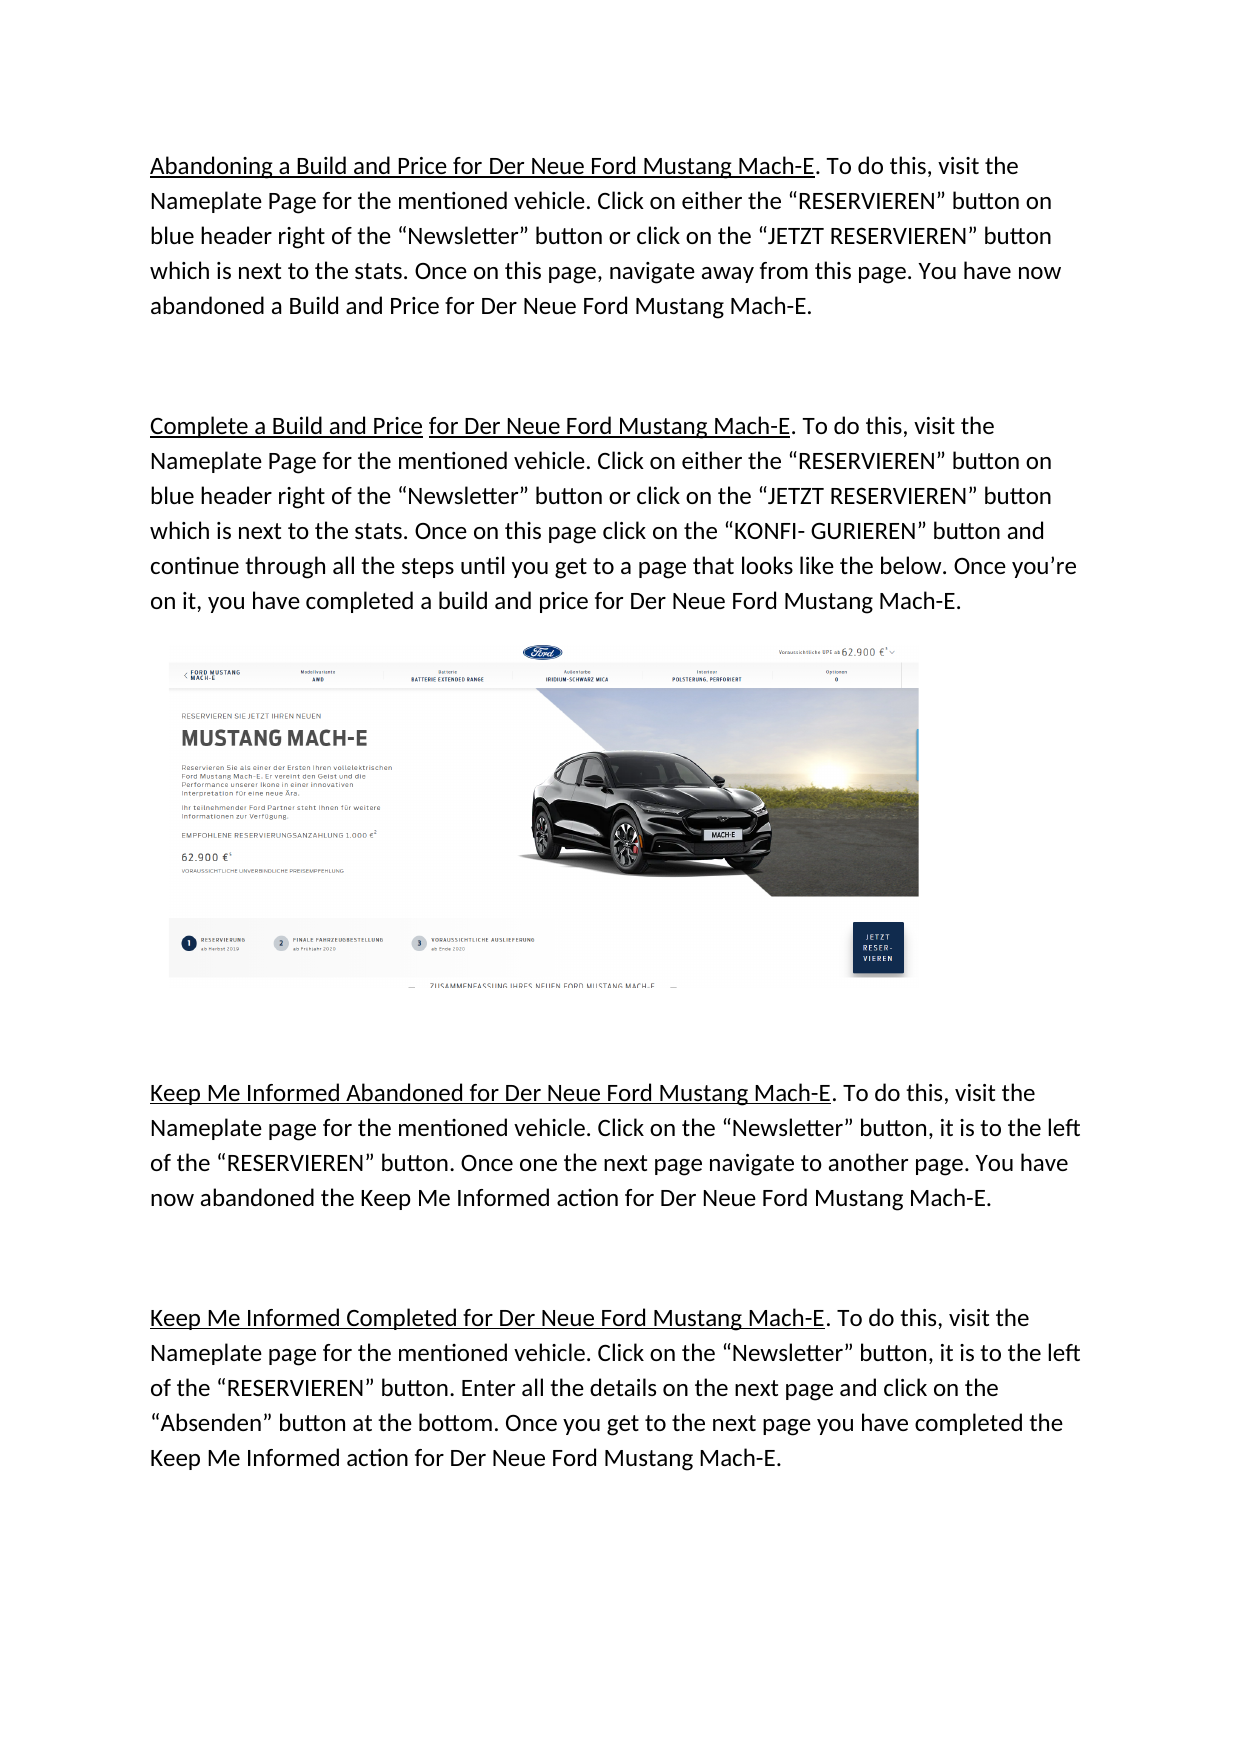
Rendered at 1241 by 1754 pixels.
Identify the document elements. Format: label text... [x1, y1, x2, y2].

text Keep Me Informed Completed for Der Neue Ford Mustang Mach-E. To do this, visit the Nameplate page for the mentioned vehicle. Click on the “Newsletter” button, it is to the left of the “RESERVIEREN” button. Enter all the details on the next page and click on the “Absenden” button at the bottom. Once you get to the next page you have completed the Keep Me Informed action for Der Neue Ford Mustang Mach-E. [150, 1302, 1090, 1472]
text Complete a Build and Price for Der Neue Ford Mustang Mach-E. To do this, visit the Nameplate Page for the mentioned vehicle. Click on either the “RESERVIEREN” button on blue header right of the “Newsletter” button or click on the “JETZT RESERVIEREN” button which is next to the stats. Once on this page click on the “KONFI- GURIEREN” button and continue through all the steps until you get to a page that looks like the below. Once you’re on it, you have completed a build and price for Der Neue Ford Mustang Mach-E. [150, 410, 1090, 616]
text Abandoning a Build and Price for Der Neue Ford Mustang Mach-E. To do this, visit the Nameplate Page for the mentioned vehicle. Click on either the “RESERVIEREN” button on blue header right of the “Newsletter” button or click on the “JETZT RESERVIEREN” button which is next to the stats. Once on this page, navigate away from this page. You have now abandoned a Build and Price for Der Neue Ford Mustang Mach-E. [150, 150, 1090, 321]
text Keep Me Informed Abandoned for Der Neue Ford Mustang Mach-E. To do this, visit the Nameplate page for the mentioned vehicle. Click on the “Newsletter” button, it is to the left of the “RESERVIEREN” button. Once one the next page navigate to another page. You have now abandoned the Keep Me Informed action for Der Neue Ford Mustang Mach-E. [150, 1077, 1090, 1212]
